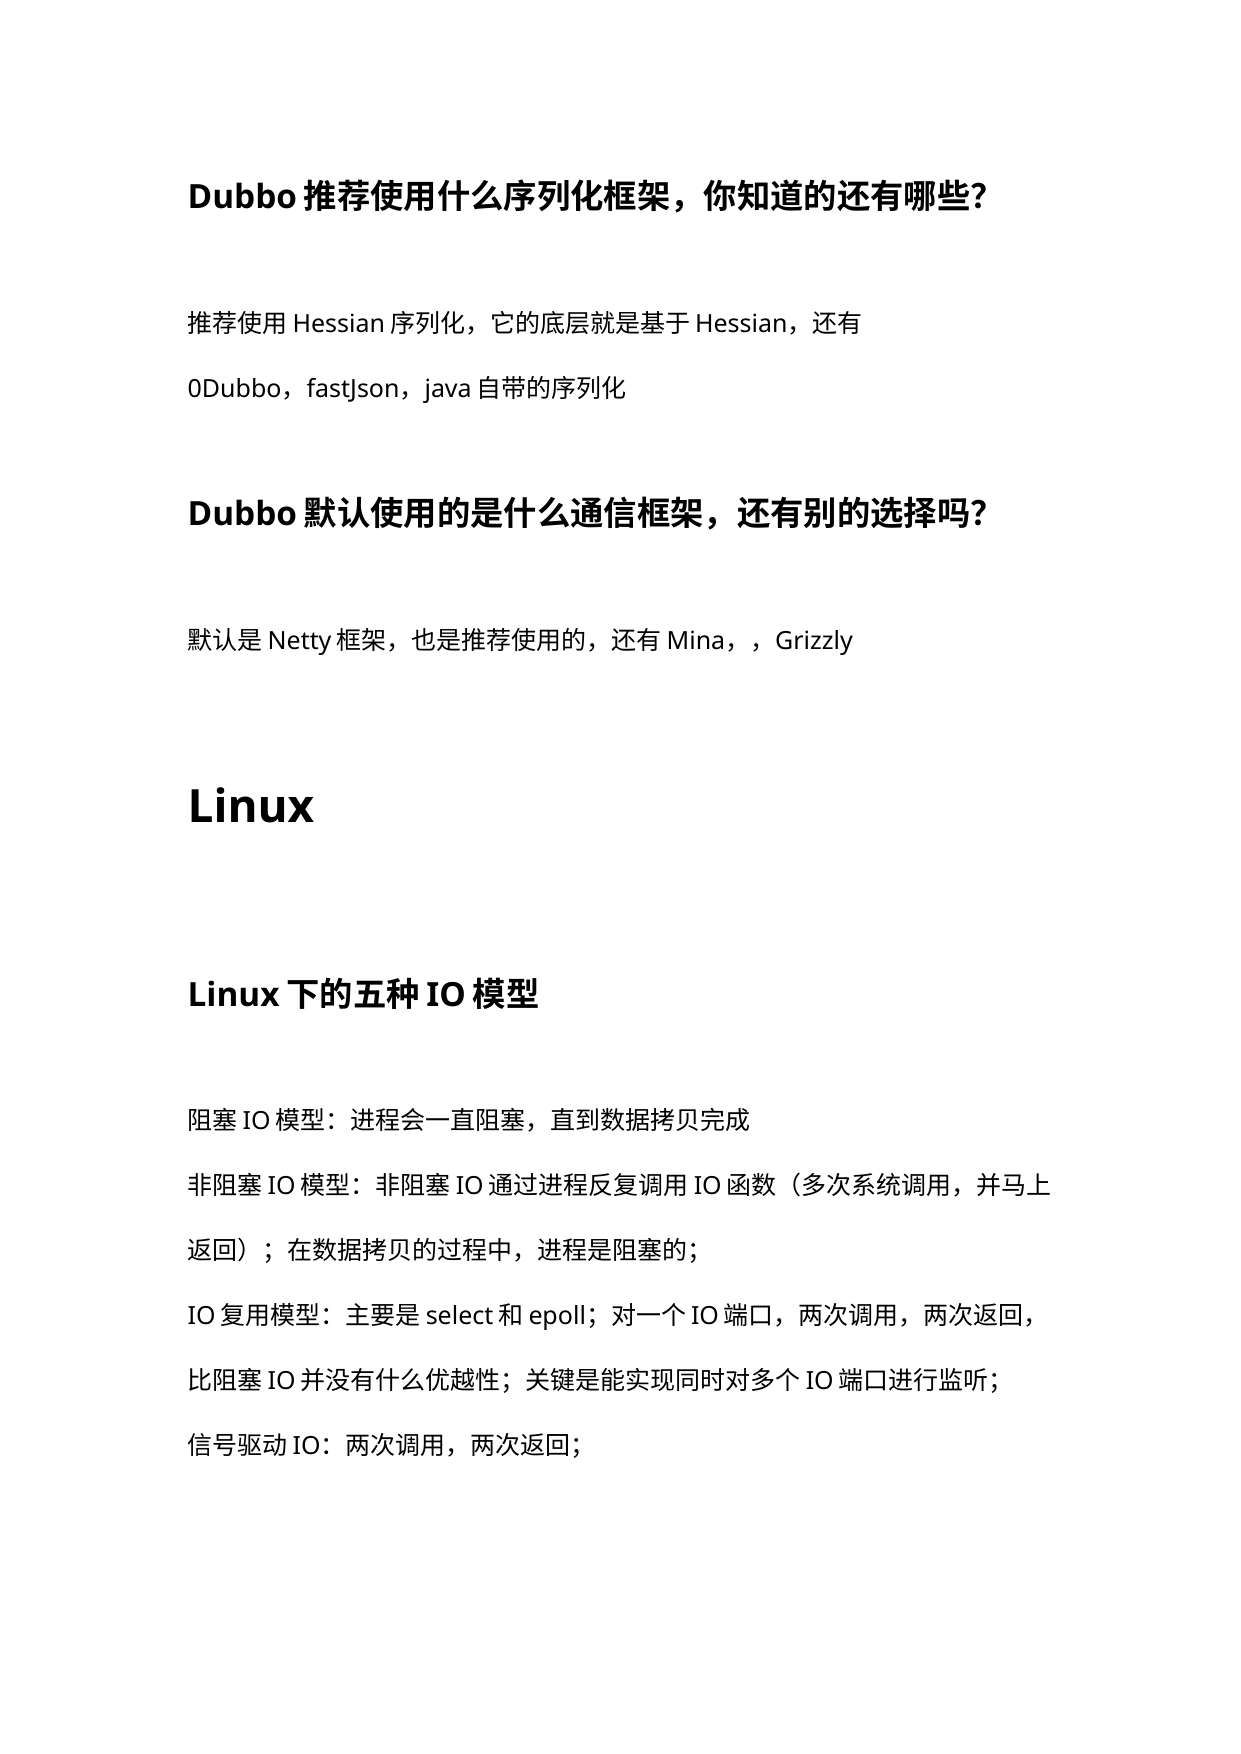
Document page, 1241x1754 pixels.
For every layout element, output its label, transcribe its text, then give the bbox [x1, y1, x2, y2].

text 推荐使用Hessian序列化，它的底层就是基于Hessian，还有0Dubbo，fastJson，java自带的序列化 [187, 289, 1053, 419]
text 非阻塞IO模型：非阻塞IO通过进程反复调用IO函数（多次系统调用，并马上返回）；在数据拷贝的过程中，进程是阻塞的； [187, 1151, 1053, 1281]
text 阻塞IO模型：进程会一直阻塞，直到数据拷贝完成 [187, 1086, 1053, 1151]
text IO复用模型：主要是select和epoll；对一个IO端口，两次调用，两次返回，比阻塞IO并没有什么优越性；关键是能实现同时对多个IO端口进行监听； [187, 1281, 1053, 1411]
subtitle Dubbo推荐使用什么序列化框架，你知道的还有哪些？ [187, 162, 1053, 227]
subtitle Linux [187, 772, 1053, 837]
subtitle Dubbo默认使用的是什么通信框架，还有别的选择吗？ [187, 479, 1053, 544]
text 信号驱动IO：两次调用，两次返回； [187, 1411, 1053, 1476]
text 默认是Netty框架，也是推荐使用的，还有Mina，，Grizzly [187, 606, 1053, 671]
subtitle Linux下的五种IO模型 [187, 959, 1053, 1024]
